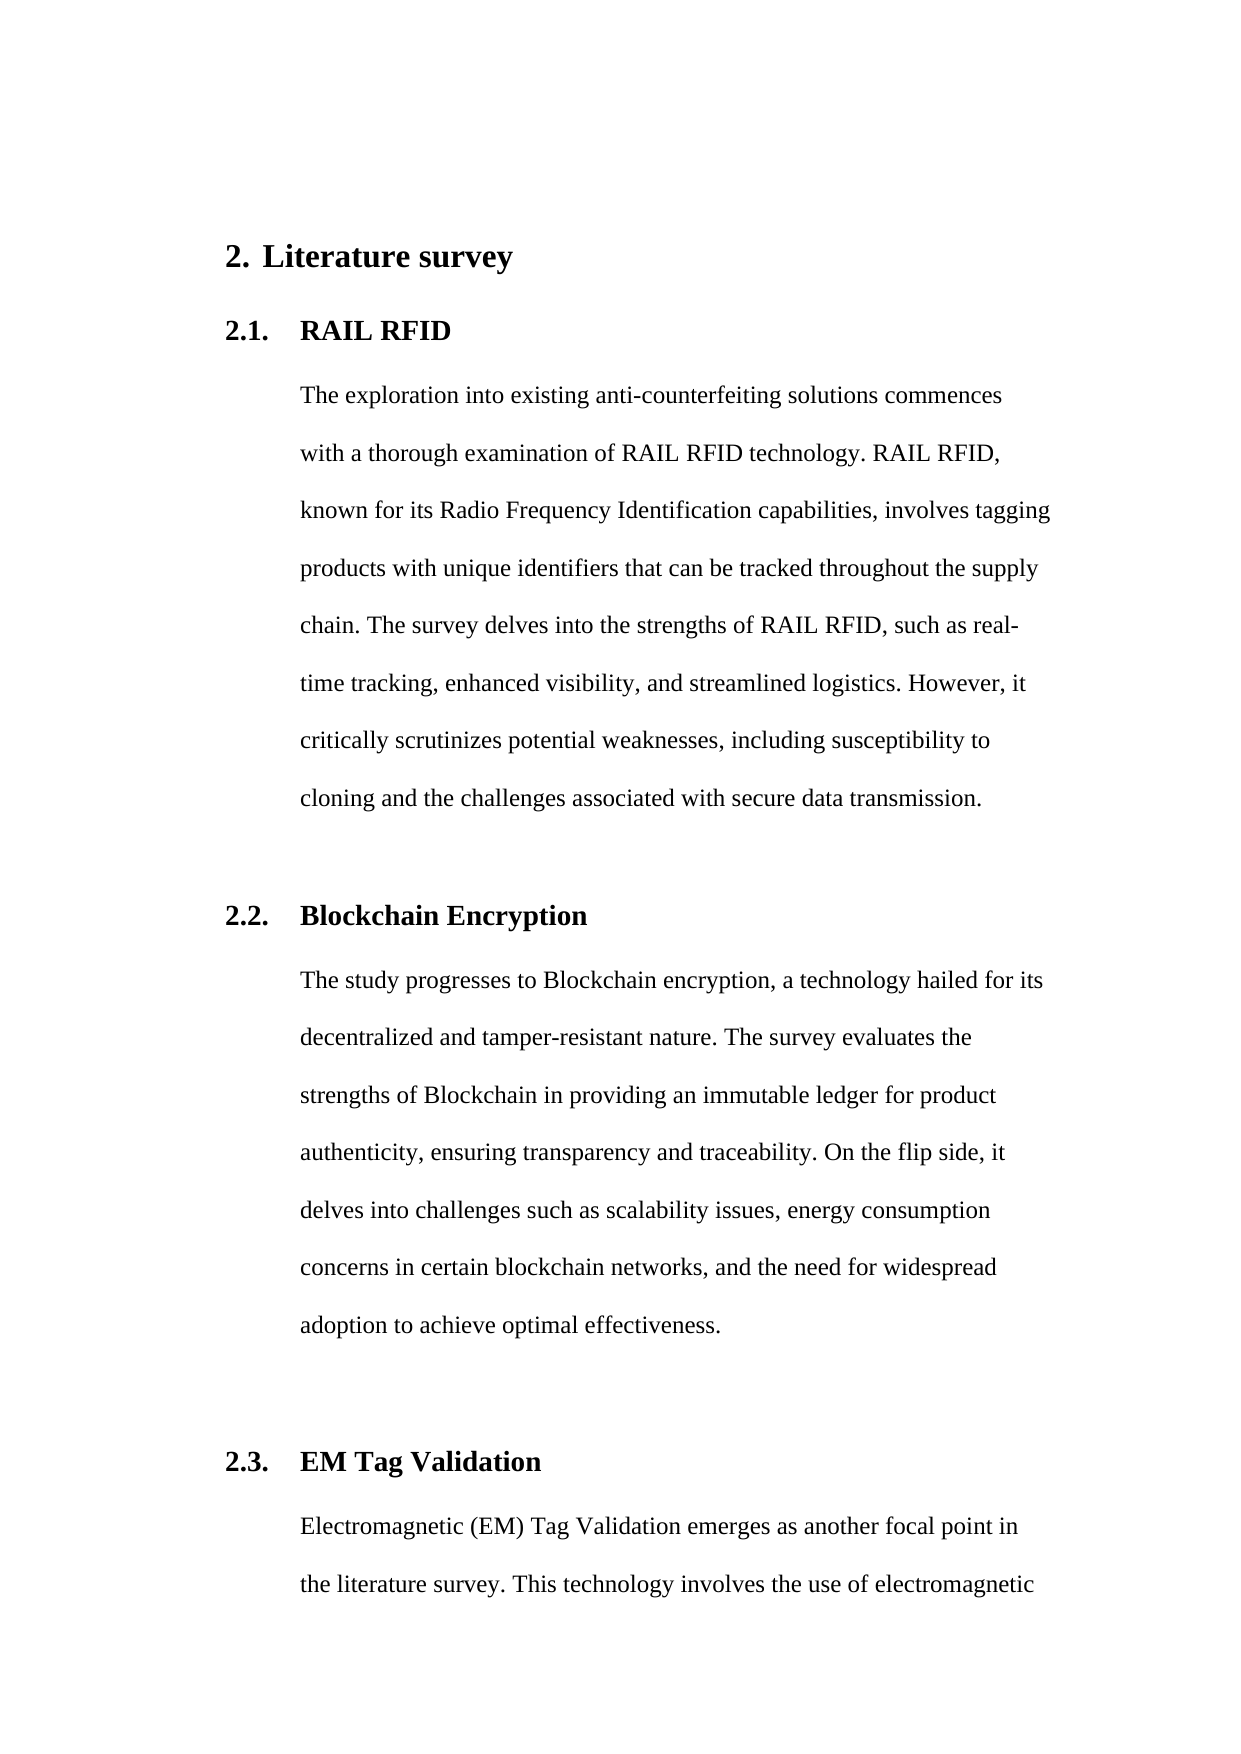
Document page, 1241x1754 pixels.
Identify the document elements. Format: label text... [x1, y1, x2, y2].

list EM Tag Validation [225, 1444, 1052, 1478]
list Blockchain Encryption [225, 898, 1052, 931]
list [300, 1511, 1052, 1597]
list Literature survey [225, 237, 1052, 275]
list RAIL RFID [225, 313, 1052, 347]
list The study progresses to Blockchain encryption, a technology hailed for its decentralized and tamper-resistant nature. The survey evaluates the strengths of Blockchain in providing an immutable ledger for product authenticity, ensuring transparency and traceability. On the flip side, it delves into challenges such as scalability issues, energy consumption concerns in certain blockchain networks, and the need for widespread adoption to achieve optimal effectiveness. [300, 965, 1052, 1339]
list The exploration into existing anti-counterfeiting solutions commences with a thorough examination of RAIL RFID technology. RAIL RFID, known for its Radio Frequency Identification capabilities, involves tagging products with unique identifiers that can be tracked throughout the supply chain. The survey delves into the strengths of RAIL RFID, such as real-time tracking, enhanced visibility, and streamlined logistics. However, it critically scrutinizes potential weaknesses, including susceptibility to cloning and the challenges associated with secure data transmission. [300, 380, 1052, 812]
